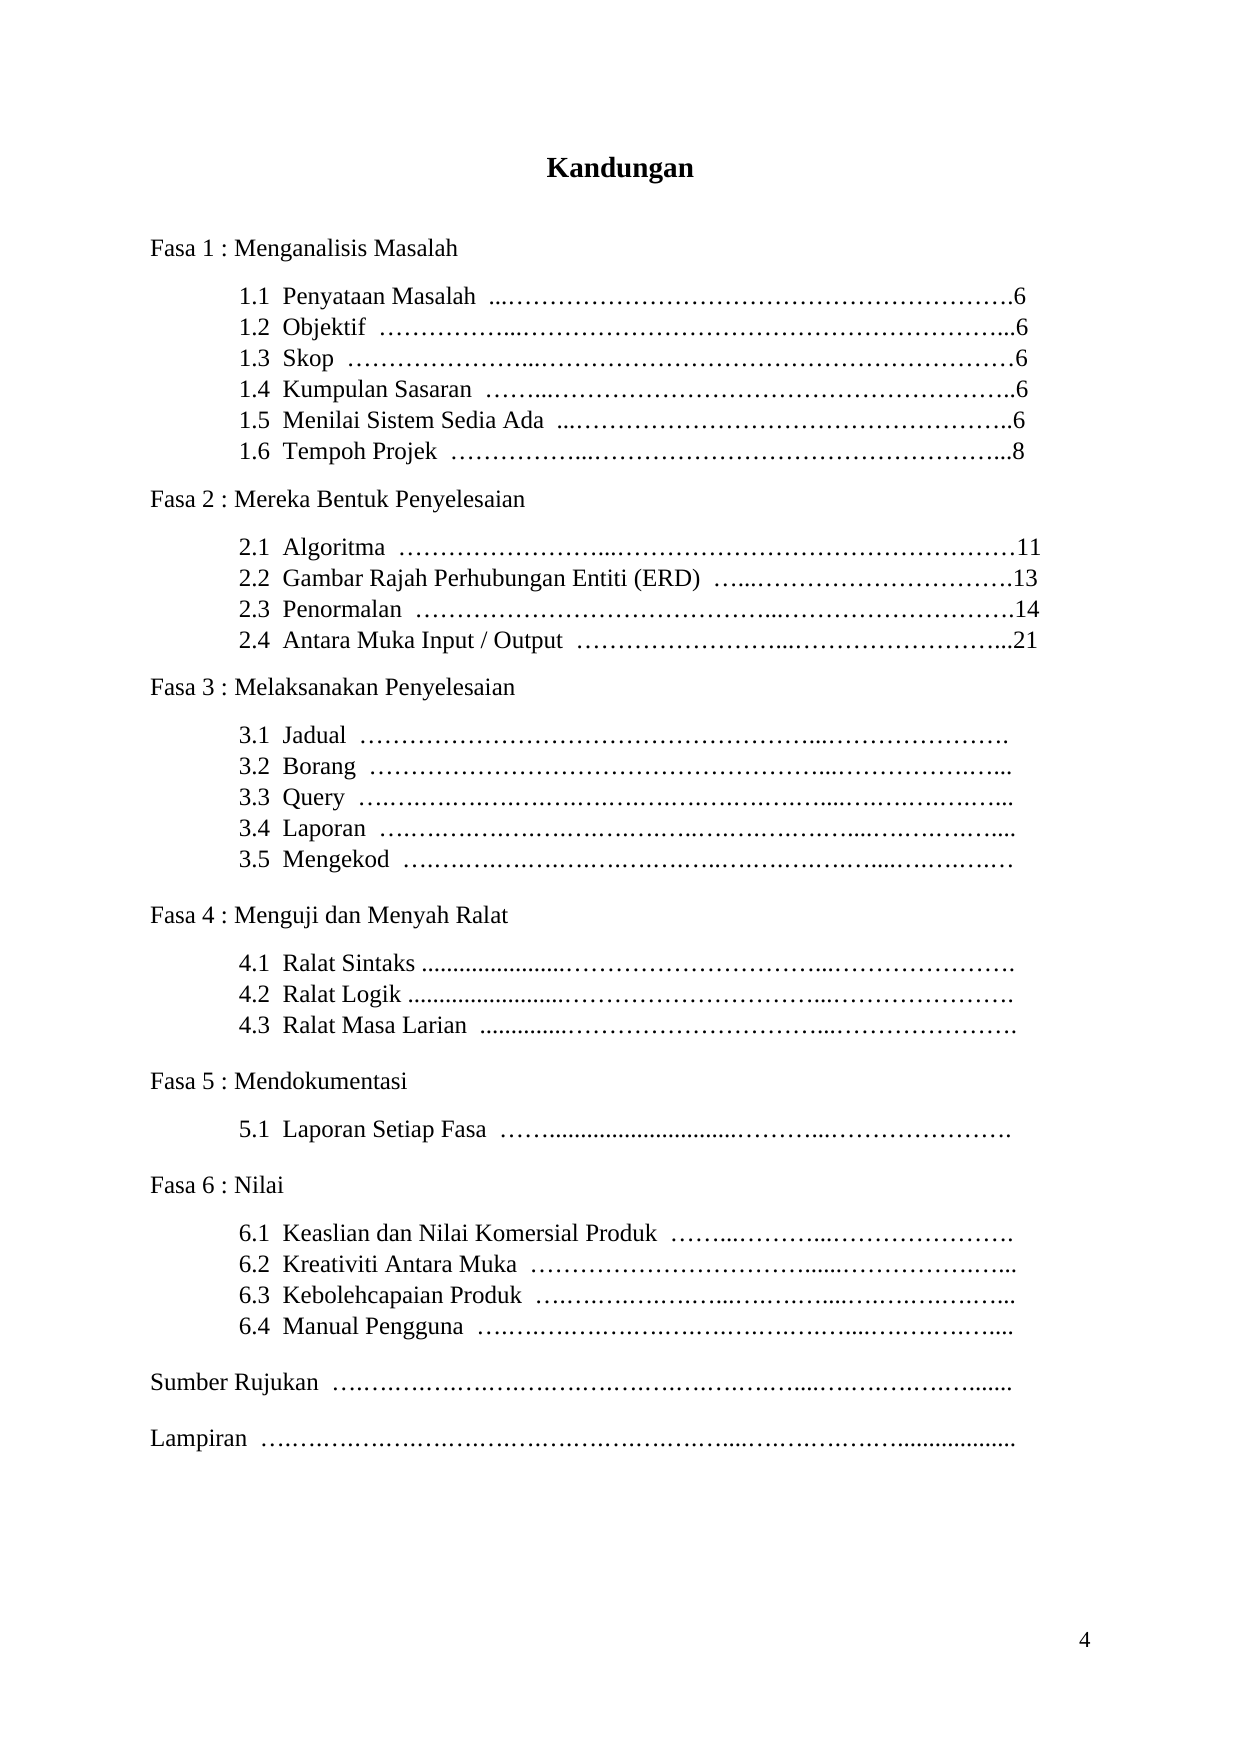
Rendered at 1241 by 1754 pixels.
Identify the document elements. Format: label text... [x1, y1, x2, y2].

text 3.1 Jadual ………………………………………………...…………………. [150, 720, 1090, 749]
text 3.2 Borang ………………………………………………...…………….…... [150, 751, 1090, 780]
text 6.4 Manual Pengguna ….….….….….….….….….….….…....….….….….... [150, 1311, 1090, 1339]
text Sumber Rujukan ….….….….….….….….….….….….….….…....….….….….…....... [150, 1367, 1090, 1396]
text 6.2 Kreativiti Antara Muka ……………………………......…………….…... [150, 1249, 1090, 1277]
text Fasa 1 : Menganalisis Masalah [150, 233, 1090, 262]
text 3.5 Mengekod ….….….….….….….….….…..….….….….…....….….….… [150, 844, 1090, 873]
text 2.2 Gambar Rajah Perhubungan Entiti (ERD) …...………………………….13 [150, 563, 1090, 591]
subtitle Kandungan [150, 150, 1090, 183]
text 1.4 Kumpulan Sasaran ……...………………………………………………..6 [150, 374, 1090, 403]
text 1.2 Objektif ……………...…………………………………………………...6 [150, 312, 1090, 341]
text 2.4 Antara Muka Input / Output ……………………...……………………...21 [150, 625, 1090, 653]
text 4.3 Ralat Masa Larian ..............…………………………...…………………. [150, 1010, 1090, 1039]
text 4.2 Ralat Logik .........................…………………………...…………………. [150, 979, 1090, 1008]
text 6.3 Kebolehcapaian Produk ….….….….….…...….….…....….….….….…... [150, 1280, 1090, 1308]
text 3.4 Laporan ….….….….….….….….….…..….….….….…....….….….….... [150, 813, 1090, 842]
text 5.1 Laporan Setiap Fasa ……..............................………...…………………. [150, 1114, 1090, 1143]
text Fasa 6 : Nilai [150, 1170, 1090, 1199]
text 1.1 Penyataan Masalah ...…………………………………………………….6 [150, 281, 1090, 310]
text 6.1 Keaslian dan Nilai Komersial Produk ……...………...…………………. [150, 1218, 1090, 1246]
text Fasa 3 : Melaksanakan Penyelesaian [150, 672, 1090, 701]
text Fasa 5 : Mendokumentasi [150, 1066, 1090, 1095]
text 4.1 Ralat Sintaks .......................…………………………...…………………. [150, 948, 1090, 977]
text Fasa 4 : Menguji dan Menyah Ralat [150, 900, 1090, 929]
text 3.3 Query ….….….….….….….….….….….….….….…....….….….….…... [150, 782, 1090, 811]
text Fasa 2 : Mereka Bentuk Penyelesaian [150, 484, 1090, 513]
text 1.3 Skop …………………...…………………………………………………6 [150, 343, 1090, 372]
text 2.1 Algoritma ……………………...…………………………………………11 [150, 532, 1090, 560]
text 1.5 Menilai Sistem Sedia Ada ...……………………………………………..6 [150, 405, 1090, 434]
text Lampiran ….….….….….….….….….….….….….….…....….….….….…................... [150, 1423, 1090, 1452]
text 2.3 Penormalan ……………………………………...……………………….14 [150, 594, 1090, 622]
text 1.6 Tempoh Projek ……………...…………………………………………...8 [150, 436, 1090, 465]
